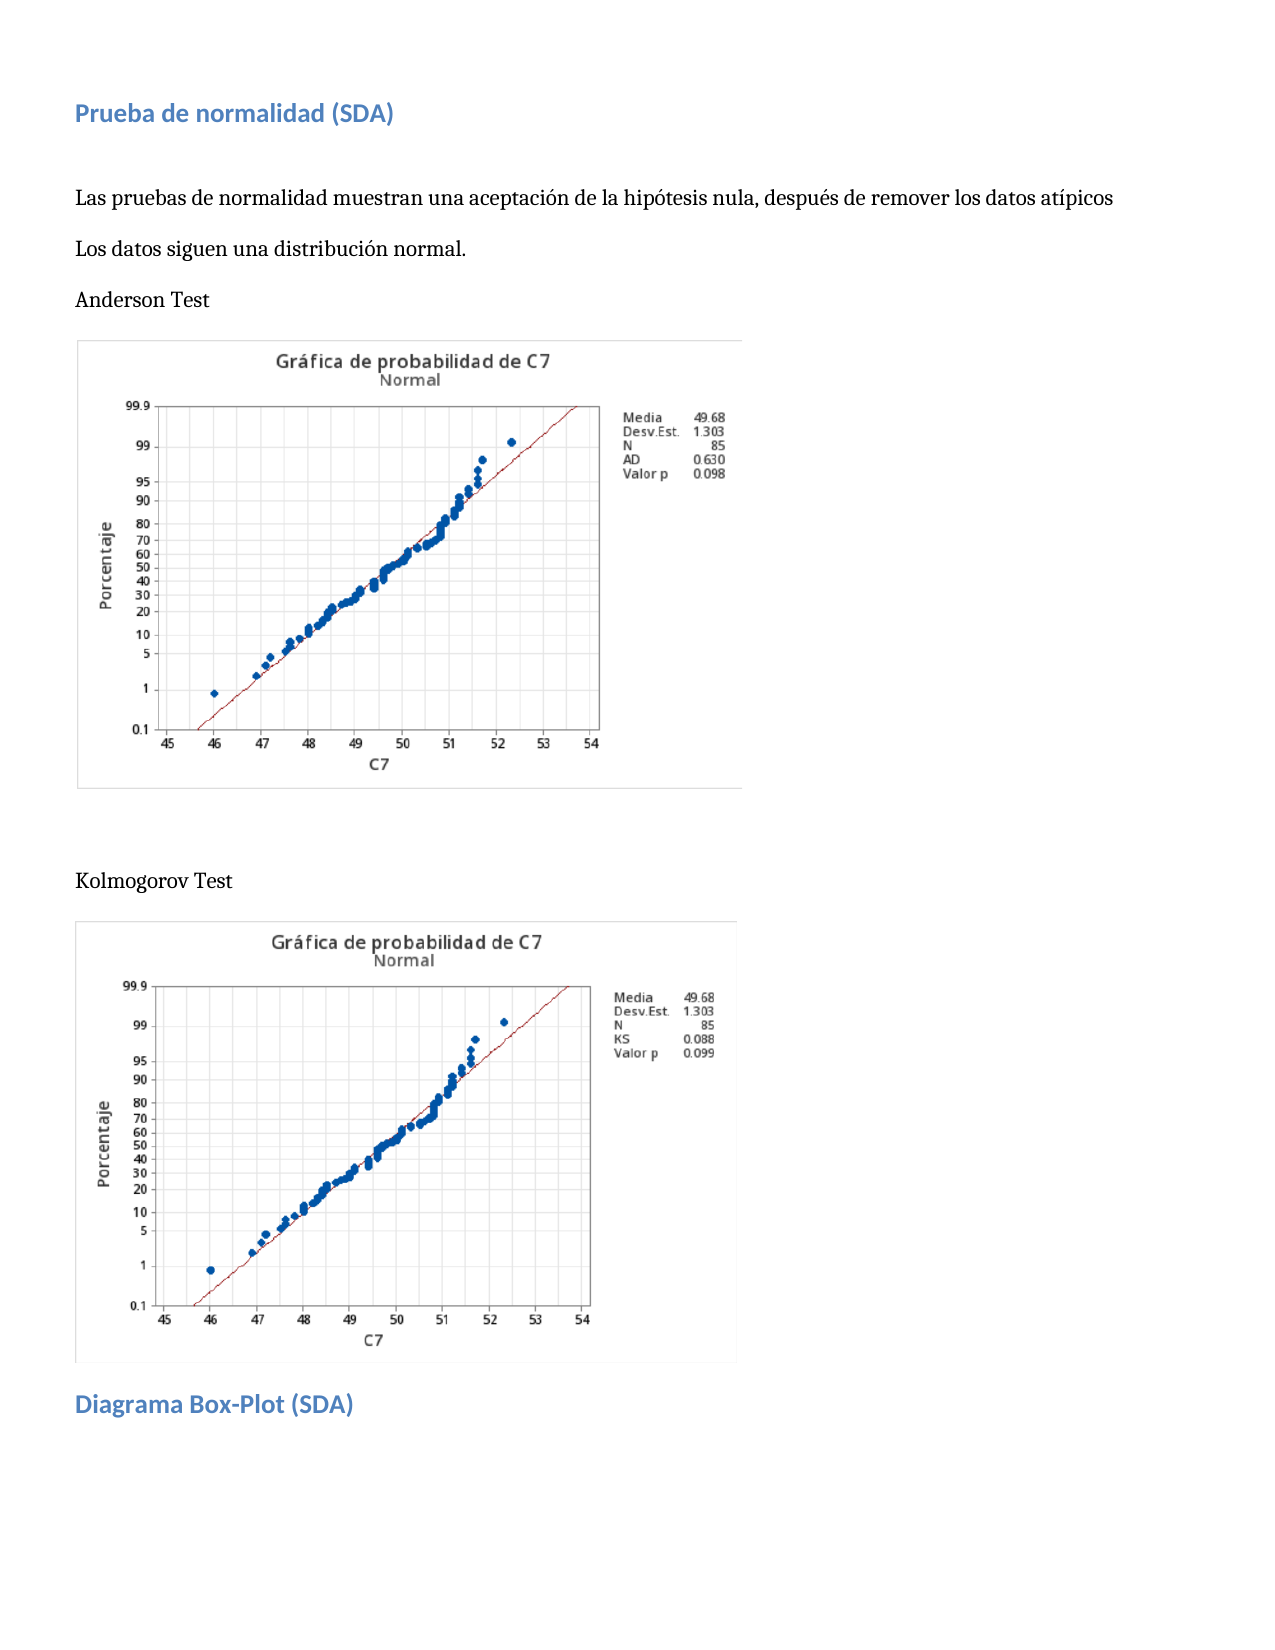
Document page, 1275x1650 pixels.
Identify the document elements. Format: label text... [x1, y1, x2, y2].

picture [75, 918, 737, 1363]
subtitle Diagrama Box-Plot (SDA) [75, 1387, 1200, 1420]
subtitle Prueba de normalidad (SDA) [75, 96, 1200, 129]
picture [75, 337, 743, 792]
text Las pruebas de normalidad muestran una aceptación de la hipótesis nula, después de remover los datos atípicos [75, 185, 1200, 211]
text Kolmogorov Test [75, 867, 1200, 894]
text Anderson Test [75, 287, 1200, 313]
text Los datos siguen una distribución normal. [75, 236, 1200, 262]
